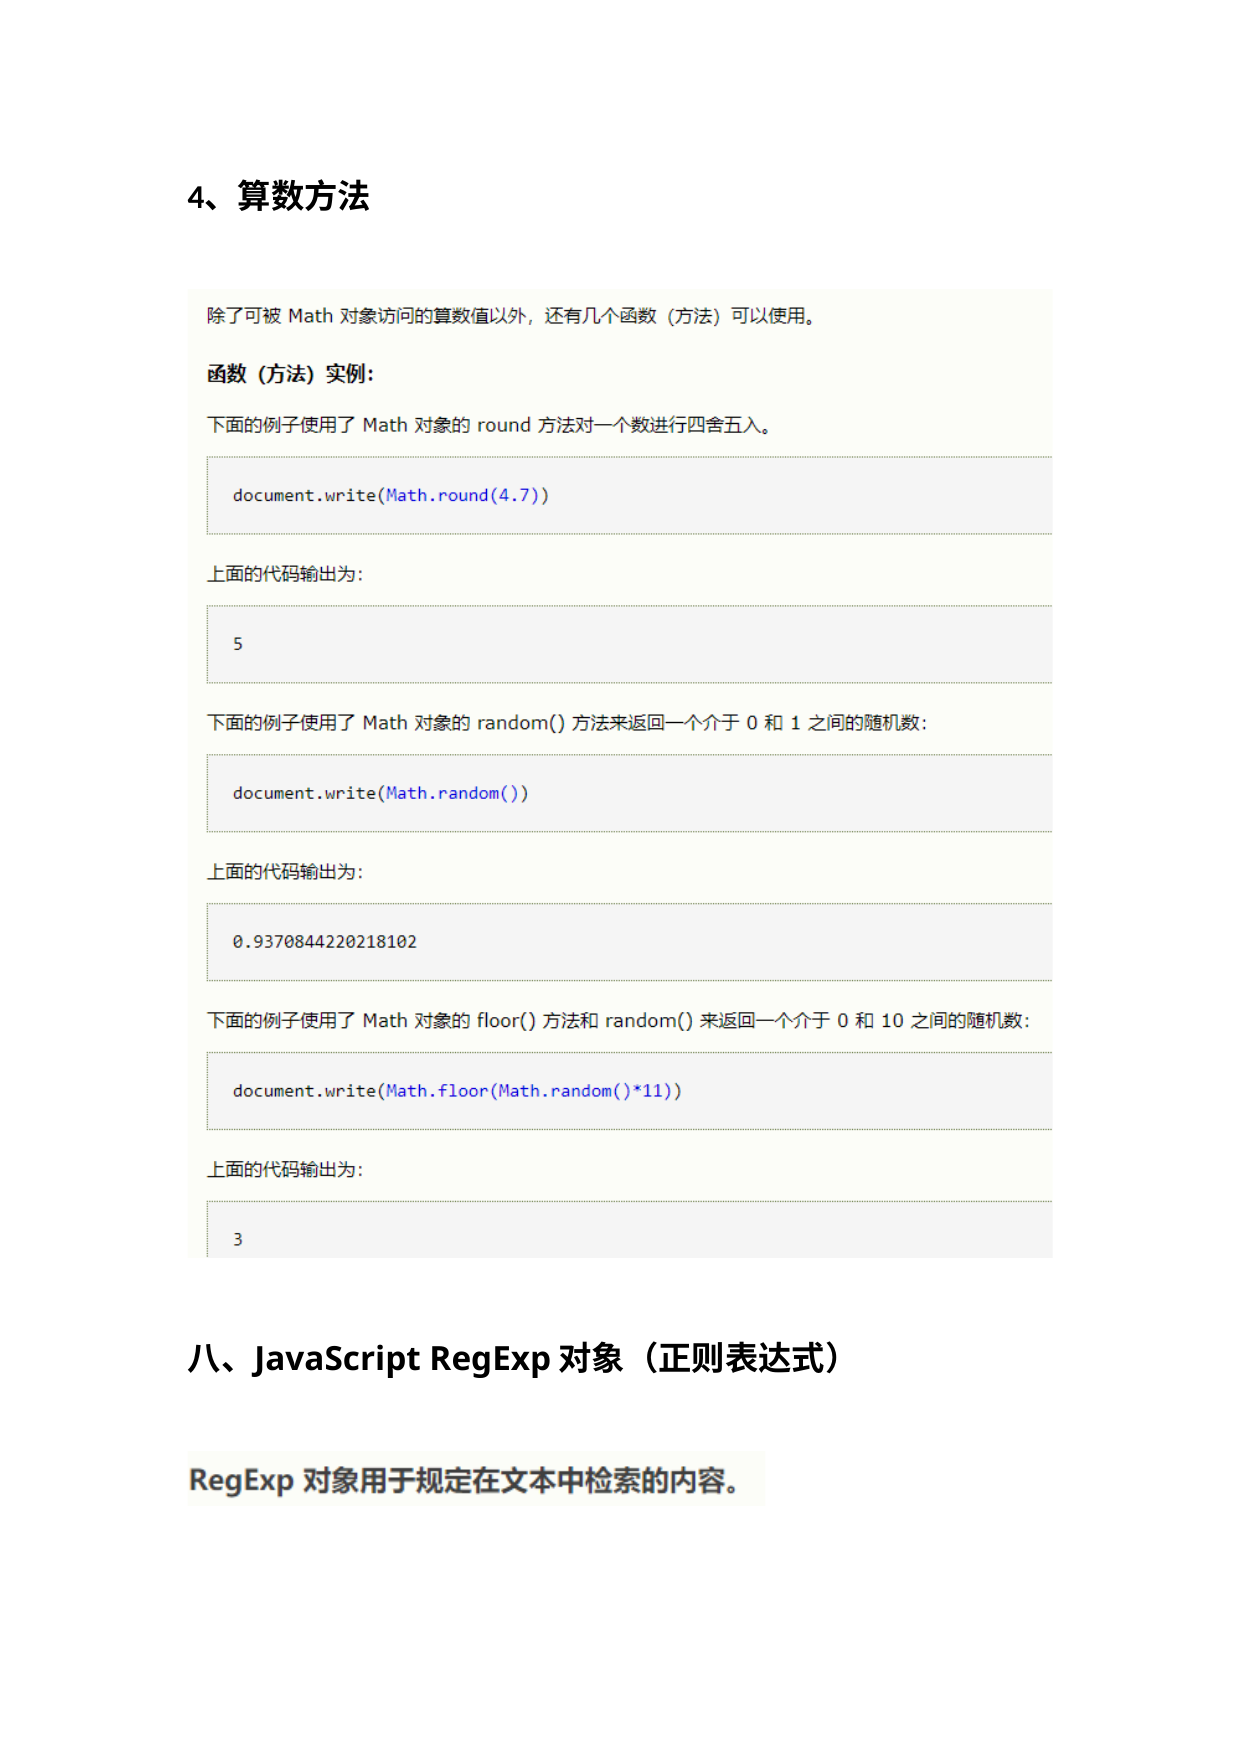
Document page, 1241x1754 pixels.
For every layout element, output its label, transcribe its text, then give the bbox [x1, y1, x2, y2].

picture [187, 1451, 766, 1506]
picture [187, 289, 1053, 1258]
subtitle 八、JavaScript RegExp对象（正则表达式） [187, 1324, 1053, 1389]
subtitle 4、算数方法 [187, 162, 1053, 227]
